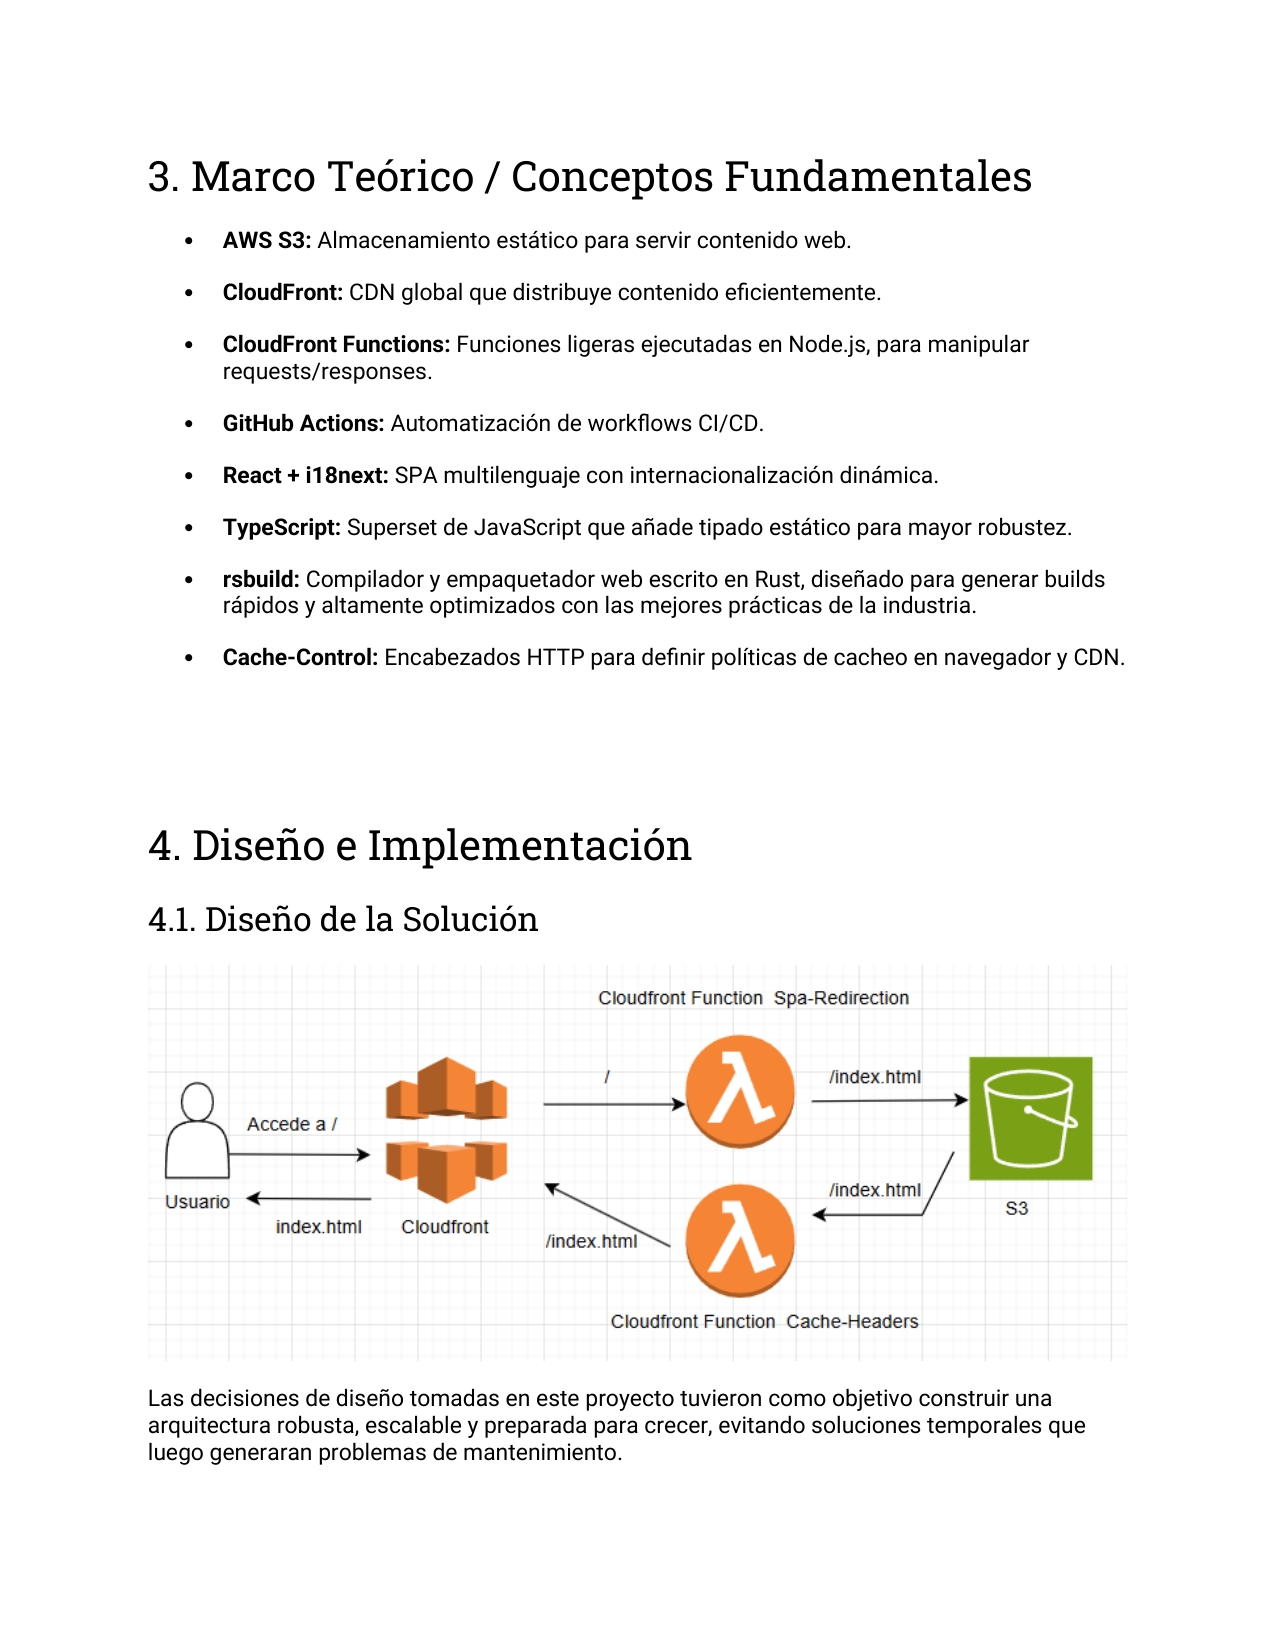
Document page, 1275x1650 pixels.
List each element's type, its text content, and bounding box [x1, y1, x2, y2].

list GitHub Actions: Automatización de workflows CI/CD. [185, 410, 1127, 437]
picture [147, 965, 1128, 1361]
list CloudFront: CDN global que distribuye contenido eficientemente. [185, 279, 1127, 306]
subtitle 4.1. Diseño de la Solución [148, 897, 1127, 941]
text Las decisiones de diseño tomadas en este proyecto tuvieron como objetivo construir una arquitectura robusta, escalable y preparada para crecer, evitando soluciones temporales que luego generaran problemas de mantenimiento. [148, 1386, 1127, 1466]
subtitle 3. Marco Teórico / Conceptos Fundamentales [148, 148, 1127, 203]
list TypeScript: Superset de JavaScript que añade tipado estático para mayor robustez. [185, 514, 1127, 541]
subtitle 4. Diseño e Implementación [148, 817, 1127, 872]
list Cache-Control: Encabezados HTTP para definir políticas de cacheo en navegador y CDN. [185, 644, 1127, 671]
list rsbuild: Compilador y empaquetador web escrito en Rust, diseñado para generar builds rápidos y altamente optimizados con las mejores prácticas de la industria. [185, 566, 1127, 619]
list CloudFront Functions: Funciones ligeras ejecutadas en Node.js, para manipular requests/responses. [185, 331, 1127, 385]
list AWS S3: Almacenamiento estático para servir contenido web. [185, 228, 1127, 254]
list React + i18next: SPA multilenguaje con internacionalización dinámica. [185, 462, 1127, 489]
